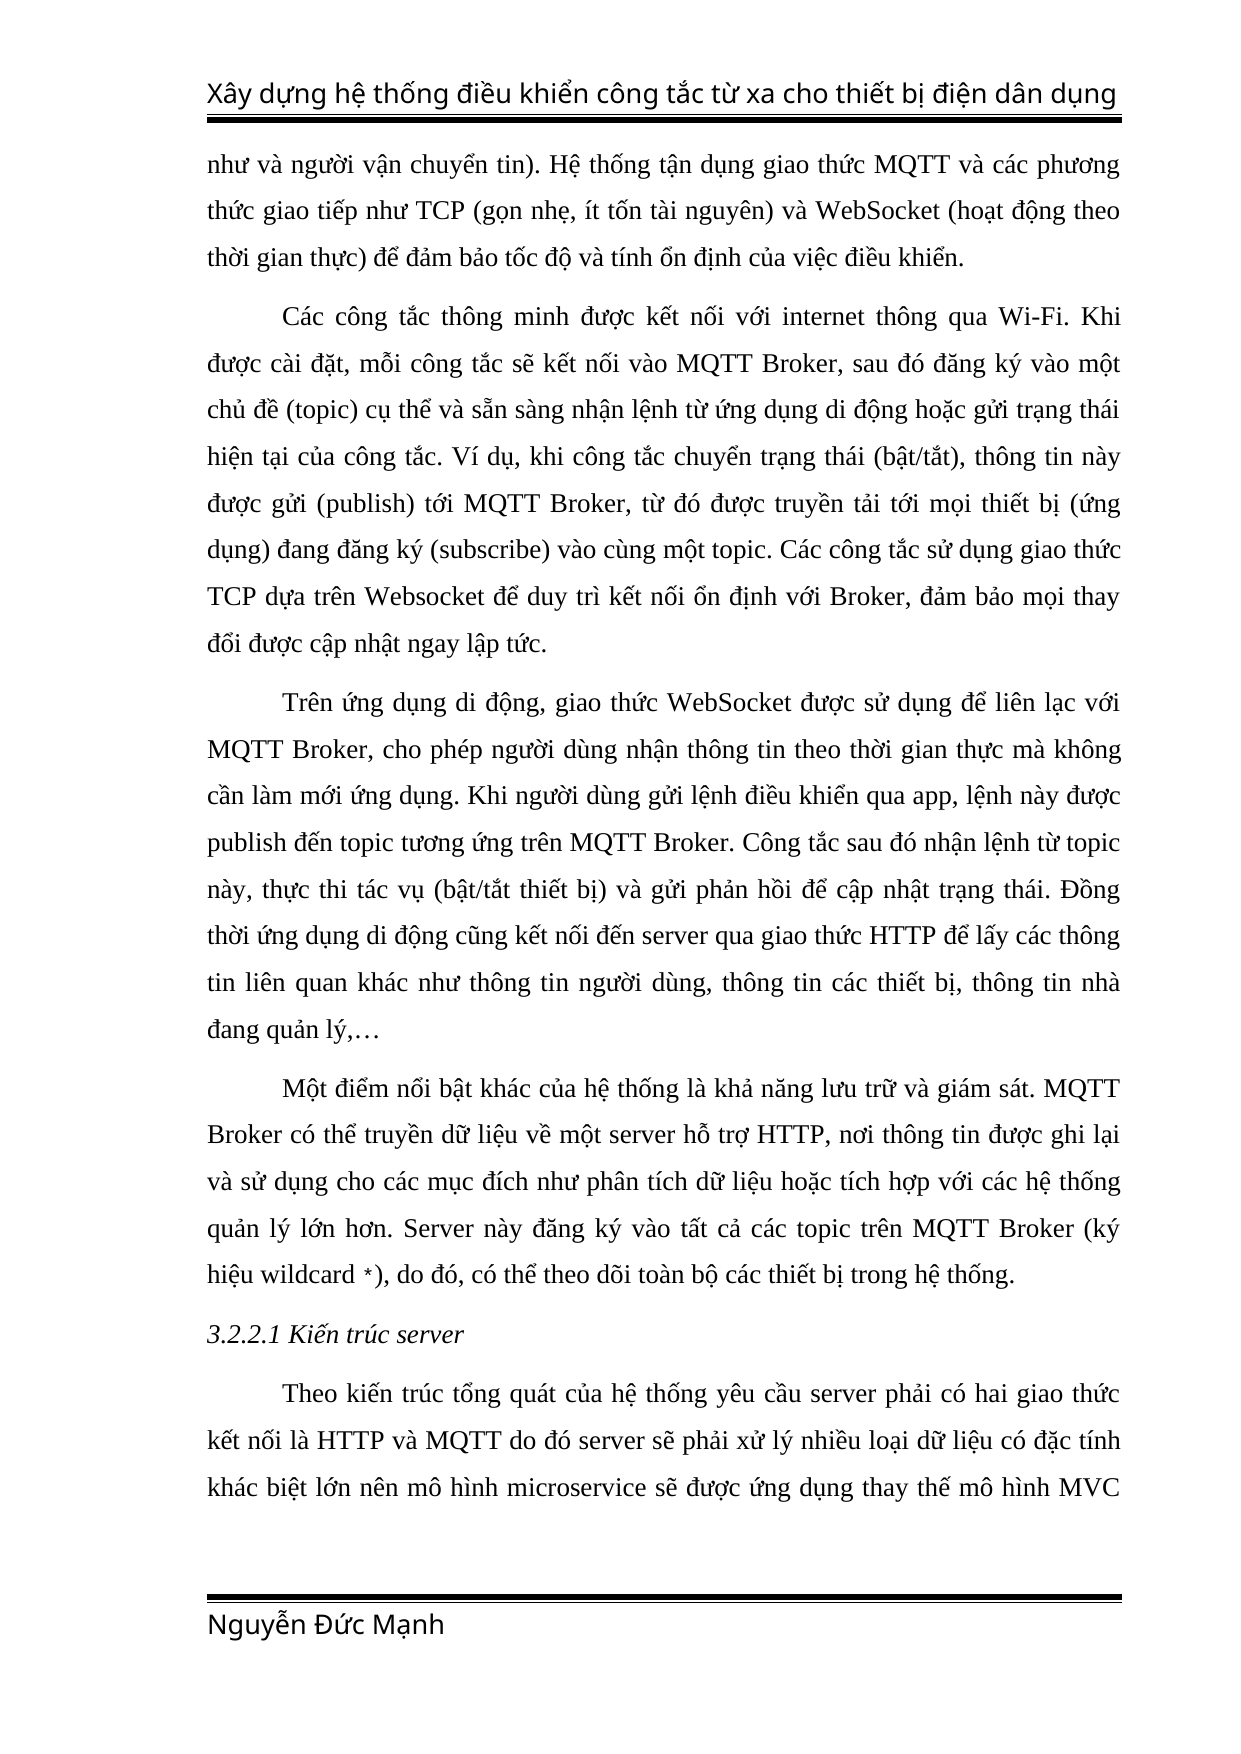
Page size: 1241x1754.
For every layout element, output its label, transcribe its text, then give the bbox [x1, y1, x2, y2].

text Một điểm nổi bật khác của hệ thống là khả năng lưu trữ và giám sát. MQTT Broker có thể truyền dữ liệu về một server hỗ trợ HTTP, nơi thông tin được ghi lại và sử dụng cho các mục đích như phân tích dữ liệu hoặc tích hợp với các hệ thống quản lý lớn hơn. Server này đăng ký vào tất cả các topic trên MQTT Broker (ký hiệu wildcard *), do đó, có thể theo dõi toàn bộ các thiết bị trong hệ thống. [207, 1072, 1122, 1290]
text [207, 1377, 1122, 1502]
subtitle Kiến trúc server [207, 1318, 1122, 1349]
text Các công tắc thông minh được kết nối với internet thông qua Wi-Fi. Khi được cài đặt, mỗi công tắc sẽ kết nối vào MQTT Broker, sau đó đăng ký vào một chủ đề (topic) cụ thể và sẵn sàng nhận lệnh từ ứng dụng di động hoặc gửi trạng thái hiện tại của công tắc. Ví dụ, khi công tắc chuyển trạng thái (bật/tắt), thông tin này được gửi (publish) tới MQTT Broker, từ đó được truyền tải tới mọi thiết bị (ứng dụng) đang đăng ký (subscribe) vào cùng một topic. Các công tắc sử dụng giao thức TCP dựa trên Websocket để duy trì kết nối ổn định với Broker, đảm bảo mọi thay đổi được cập nhật ngay lập tức. [207, 300, 1122, 658]
text Trên ứng dụng di động, giao thức WebSocket được sử dụng để liên lạc với MQTT Broker, cho phép người dùng nhận thông tin theo thời gian thực mà không cần làm mới ứng dụng. Khi người dùng gửi lệnh điều khiển qua app, lệnh này được publish đến topic tương ứng trên MQTT Broker. Công tắc sau đó nhận lệnh từ topic này, thực thi tác vụ (bật/tắt thiết bị) và gửi phản hồi để cập nhật trạng thái. Đồng thời ứng dụng di động cũng kết nối đến server qua giao thức HTTP để lấy các thông tin liên quan khác như thông tin người dùng, thông tin các thiết bị, thông tin nhà đang quản lý,… [207, 686, 1122, 1044]
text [207, 148, 1122, 272]
